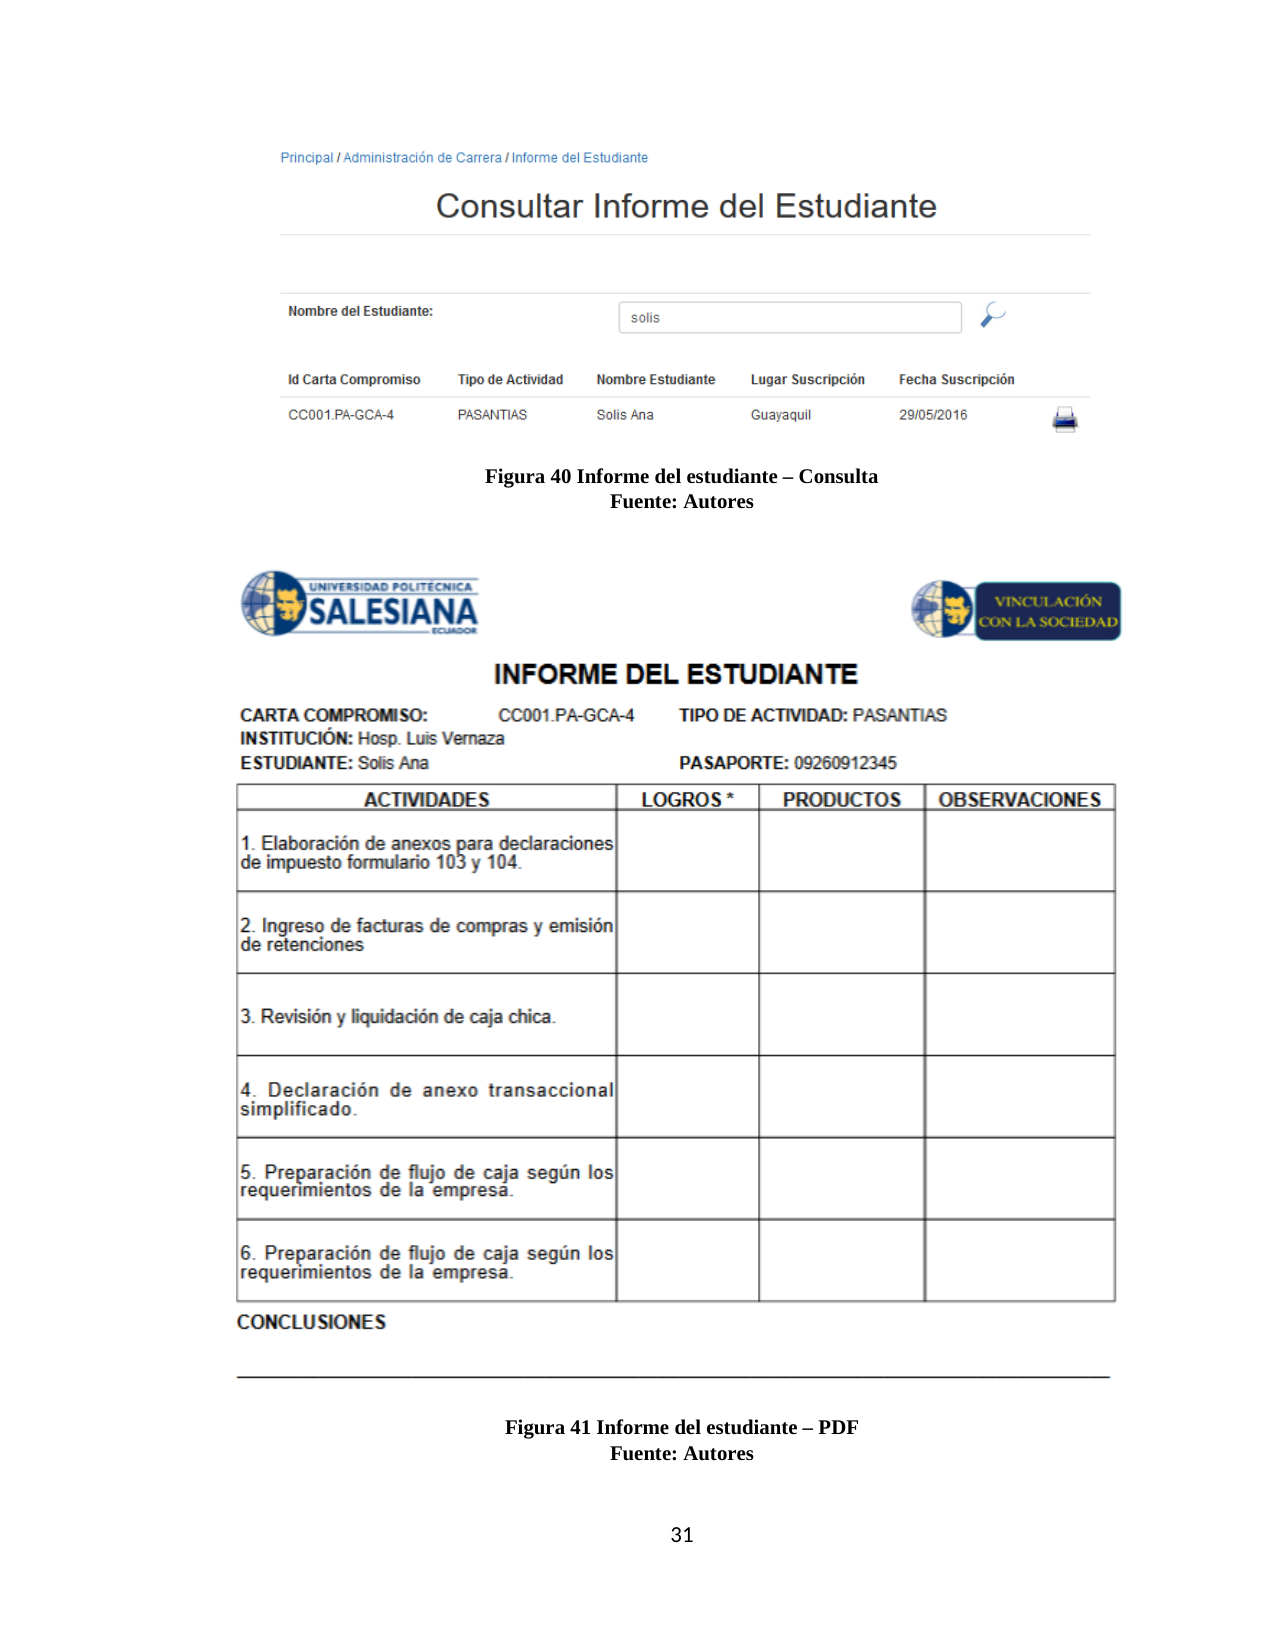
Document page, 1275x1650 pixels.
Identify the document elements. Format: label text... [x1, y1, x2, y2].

picture [273, 147, 1091, 445]
text Fuente: Autores [236, 1441, 1127, 1465]
picture [236, 563, 1128, 1397]
text Figura 40 Informe del estudiante – Consulta [236, 463, 1127, 488]
text Fuente: Autores [236, 489, 1127, 513]
text Figura 41 Informe del estudiante – PDF [236, 1415, 1127, 1439]
